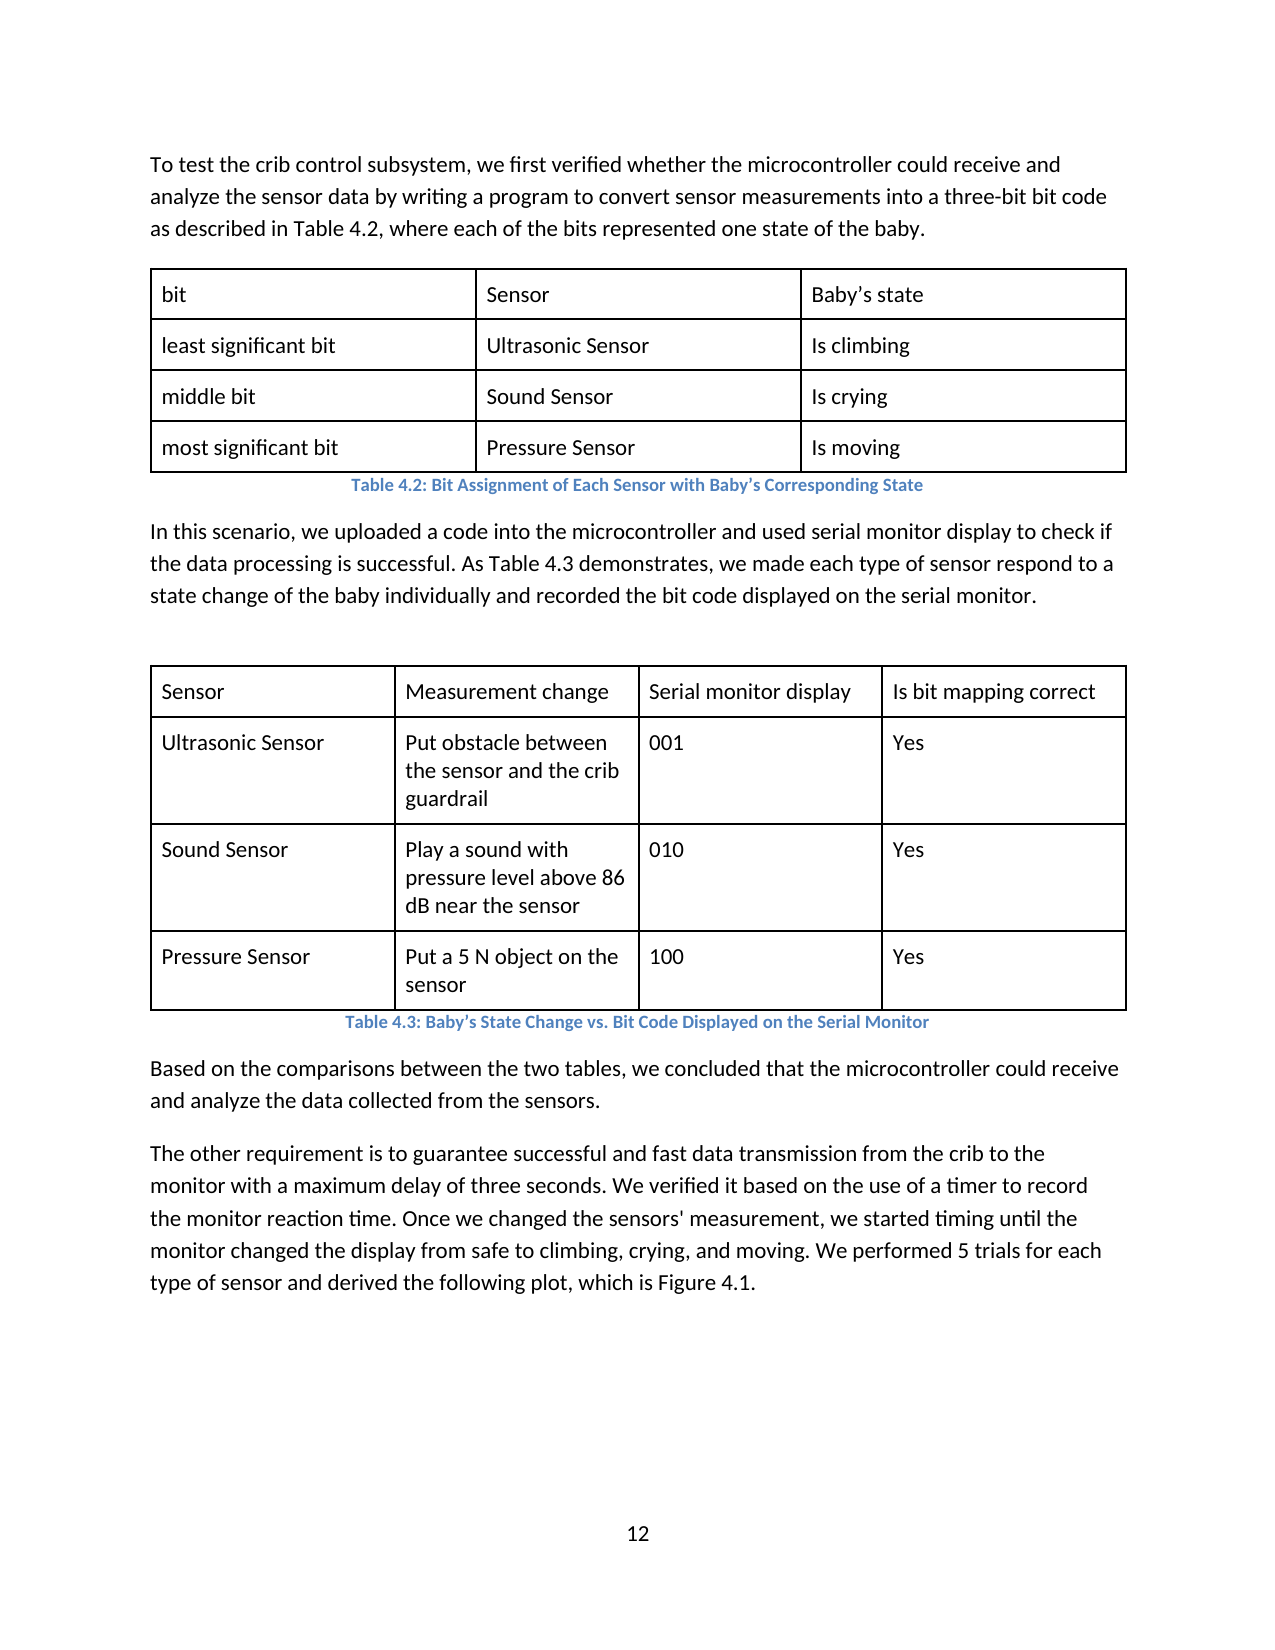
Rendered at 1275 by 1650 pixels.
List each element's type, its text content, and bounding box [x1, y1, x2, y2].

table_cell 100 [640, 932, 881, 1008]
table_cell Play a sound with pressure level above 86 dB near the sensor [396, 825, 638, 929]
table_cell most significant bit [152, 422, 475, 471]
table_cell Is crying [802, 371, 1125, 420]
table_cell Yes [883, 932, 1125, 1008]
text The other requirement is to guarantee successful and fast data transmission from the crib to the monitor with a maximum delay of three seconds. We verified it based on the use of a timer to record the monitor reaction time. Once we changed the sensors' measurement, we started timing until the monitor changed the display from safe to climbing, crying, and moving. We performed 5 trials for each type of sensor and derived the following plot, which is Figure 4.1. [150, 1139, 1125, 1296]
text Based on the comparisons between the two tables, we concluded that the microcontroller could receive and analyze the data collected from the sensors. [150, 1054, 1125, 1114]
table_header Is bit mapping correct [883, 667, 1125, 716]
table_header Sensor [477, 270, 800, 318]
table_cell least significant bit [152, 320, 475, 369]
table_cell Ultrasonic Sensor [152, 718, 394, 822]
table_header Sensor [152, 667, 394, 716]
table_cell 010 [640, 825, 881, 929]
table_header Serial monitor display [640, 667, 881, 716]
text Table 4.3: Baby’s State Change vs. Bit Code Displayed on the Serial Monitor [150, 1011, 1125, 1033]
table_cell Yes [883, 718, 1125, 822]
table_header Measurement change [396, 667, 638, 716]
table_cell Yes [883, 825, 1125, 929]
table_header Baby’s state [802, 270, 1125, 318]
table_cell Ultrasonic Sensor [477, 320, 800, 369]
table_cell Pressure Sensor [152, 932, 394, 1008]
table_cell Is moving [802, 422, 1125, 471]
text To test the crib control subsystem, we first verified whether the microcontroller could receive and analyze the sensor data by writing a program to convert sensor measurements into a three-bit bit code as described in Table 4.2, where each of the bits represented one state of the baby. [150, 150, 1125, 242]
table_cell Put obstacle between the sensor and the crib guardrail [396, 718, 638, 822]
table_header bit [152, 270, 475, 318]
text In this scenario, we uploaded a code into the microcontroller and used serial monitor display to check if the data processing is successful. As Table 4.3 demonstrates, we made each type of sensor respond to a state change of the baby individually and recorded the bit code displayed on the serial monitor. [150, 517, 1125, 609]
text Table 4.2: Bit Assignment of Each Sensor with Baby’s Corresponding State [150, 473, 1125, 496]
table_cell Put a 5 N object on the sensor [396, 932, 638, 1008]
table_cell middle bit [152, 371, 475, 420]
table_cell Is climbing [802, 320, 1125, 369]
table_cell Sound Sensor [152, 825, 394, 929]
table_cell Sound Sensor [477, 371, 800, 420]
table_cell 001 [640, 718, 881, 822]
table_cell Pressure Sensor [477, 422, 800, 471]
